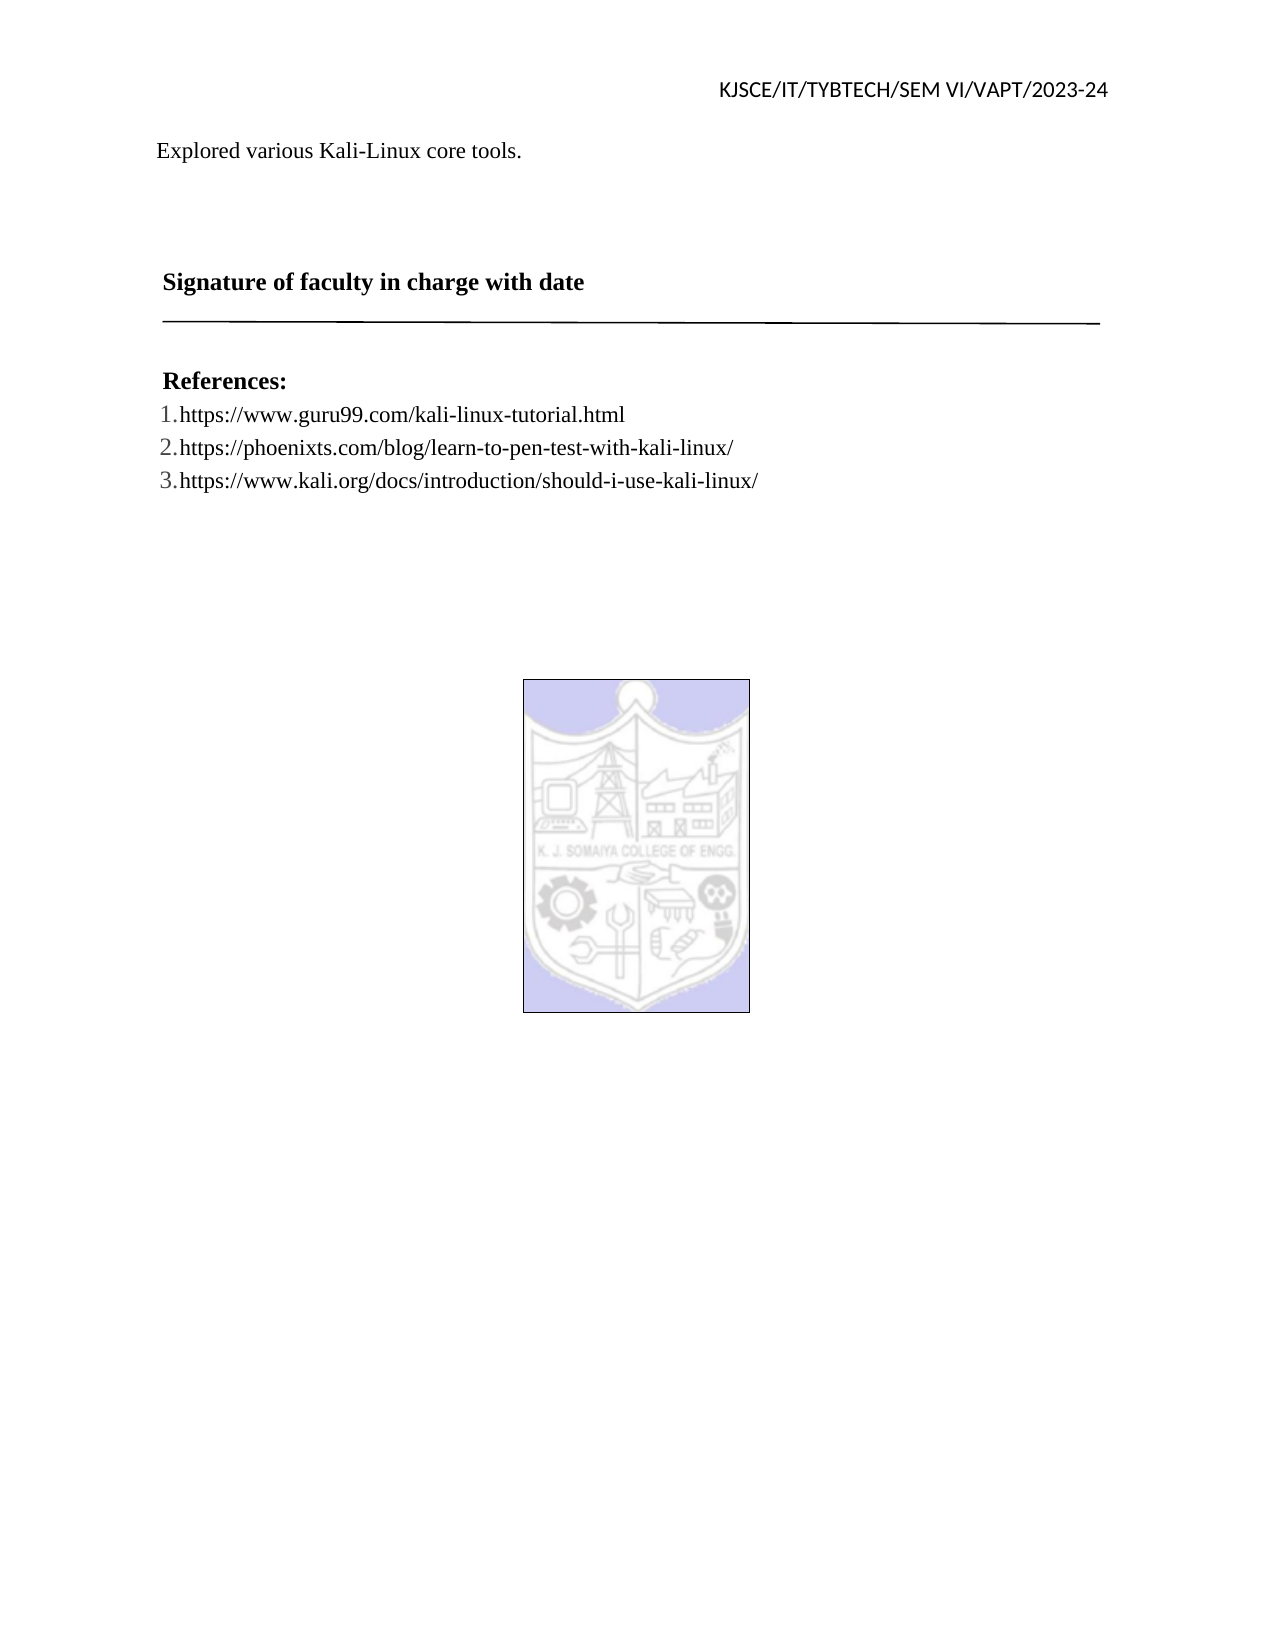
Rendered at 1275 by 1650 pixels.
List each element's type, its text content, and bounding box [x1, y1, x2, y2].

text References: [162, 366, 588, 395]
text Signature of faculty in charge with date [162, 267, 588, 296]
list https://www.guru99.com/kali-linux-tutorial.html [159, 399, 1085, 428]
picture [524, 680, 749, 1012]
text Explored various Kali-Linux core tools. [156, 137, 1158, 164]
list https://phoenixts.com/blog/learn-to-pen-test-with-kali-linux/ [159, 432, 1085, 461]
list https://www.kali.org/docs/introduction/should-i-use-kali-linux/ [159, 466, 1085, 494]
